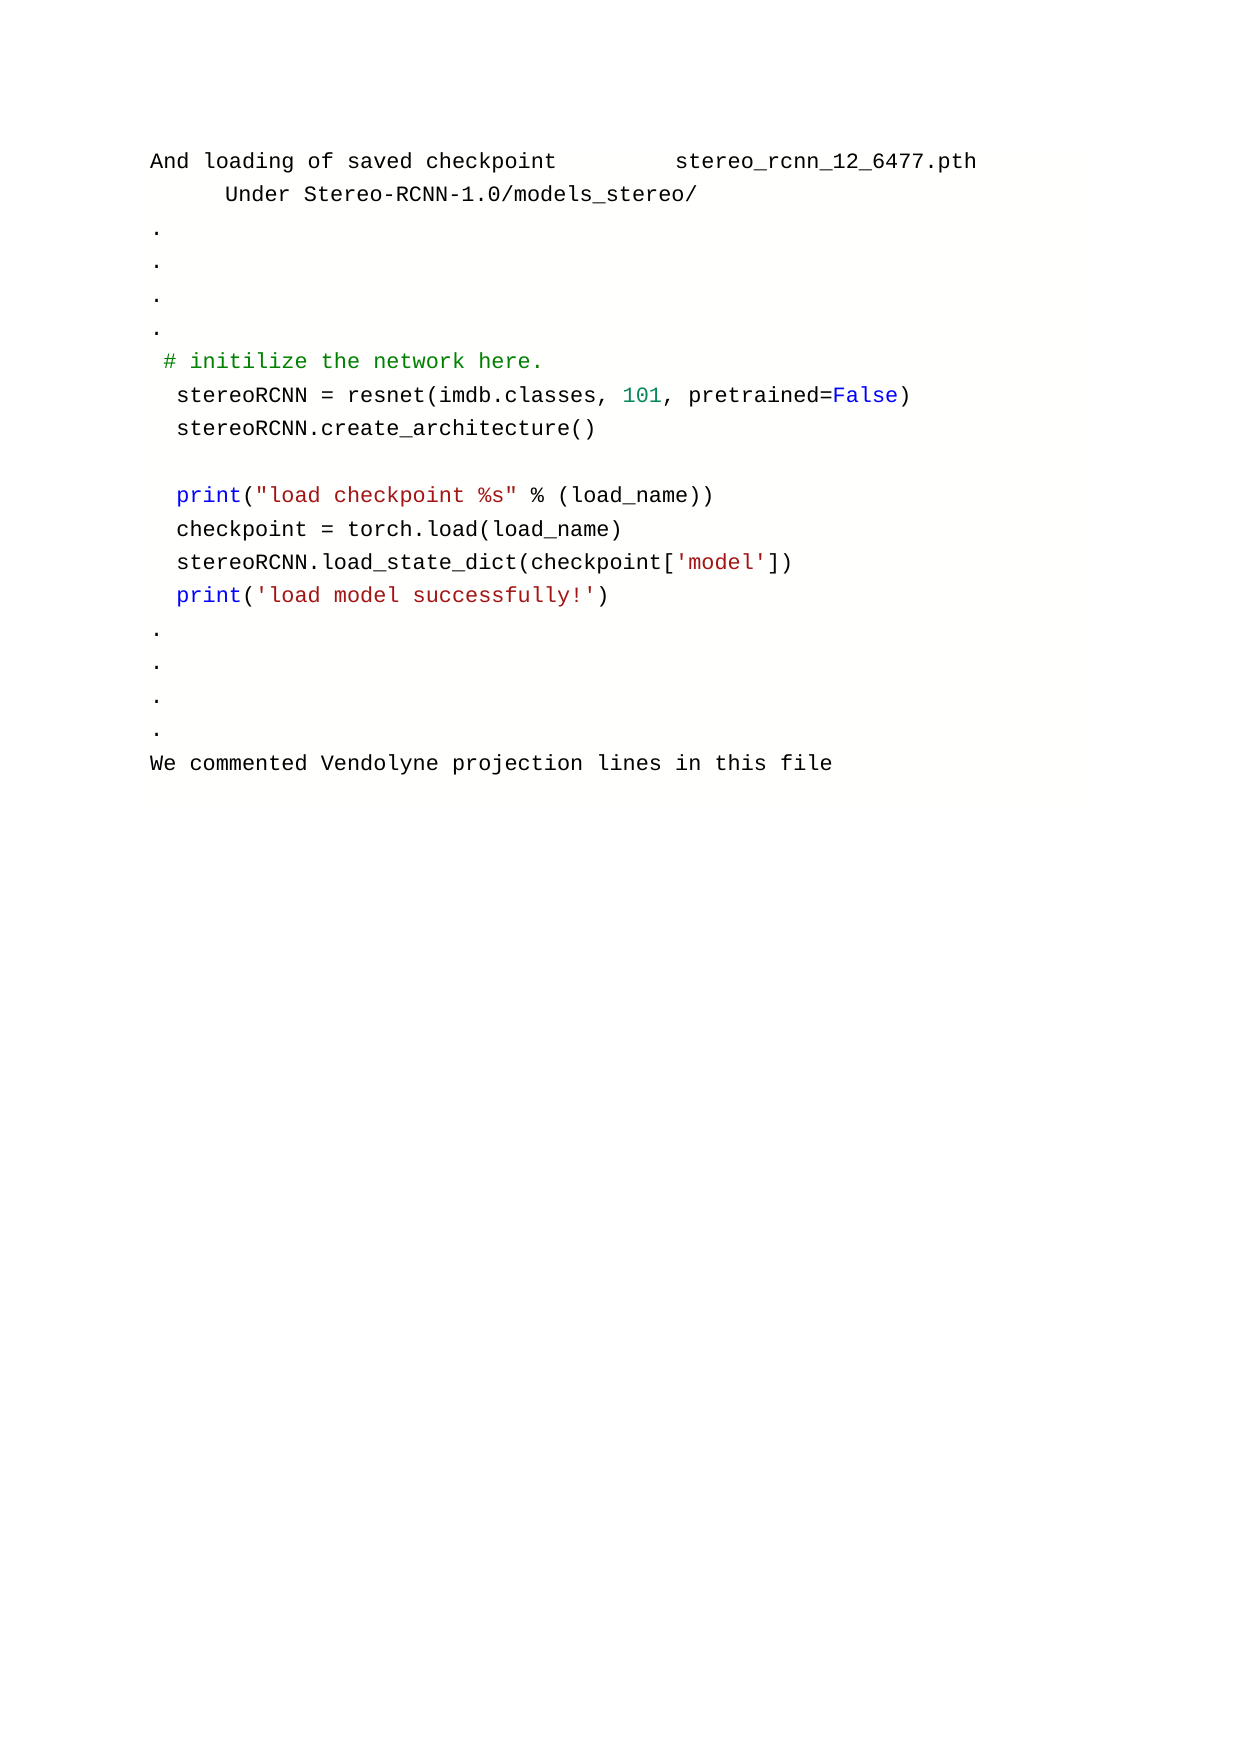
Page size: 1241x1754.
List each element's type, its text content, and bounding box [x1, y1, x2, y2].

text stereoRCNN.create_architecture() [150, 417, 1090, 442]
text # initilize the network here. [150, 351, 1090, 375]
text checkpoint = torch.load(load_name) [150, 518, 1090, 543]
text stereoRCNN = resnet(imdb.classes, 101, pretrained=False) [150, 384, 1090, 409]
text We commented Vendolyne projection lines in this file [150, 752, 1090, 777]
text . [150, 718, 1090, 743]
text . [150, 317, 1090, 342]
text print('load model successfully!') [150, 585, 1090, 609]
text Under Stereo-RCNN-1.0/models_stereo/ [150, 183, 1090, 208]
text . [150, 652, 1090, 676]
text . [150, 618, 1090, 643]
text And loading of saved checkpoint stereo_rcnn_12_6477.pth [150, 150, 1090, 175]
text . [150, 250, 1090, 275]
text . [150, 685, 1090, 710]
text . [150, 284, 1090, 308]
text print("load checkpoint %s" % (load_name)) [150, 484, 1090, 509]
text . [150, 217, 1090, 242]
text stereoRCNN.load_state_dict(checkpoint['model']) [150, 551, 1090, 576]
